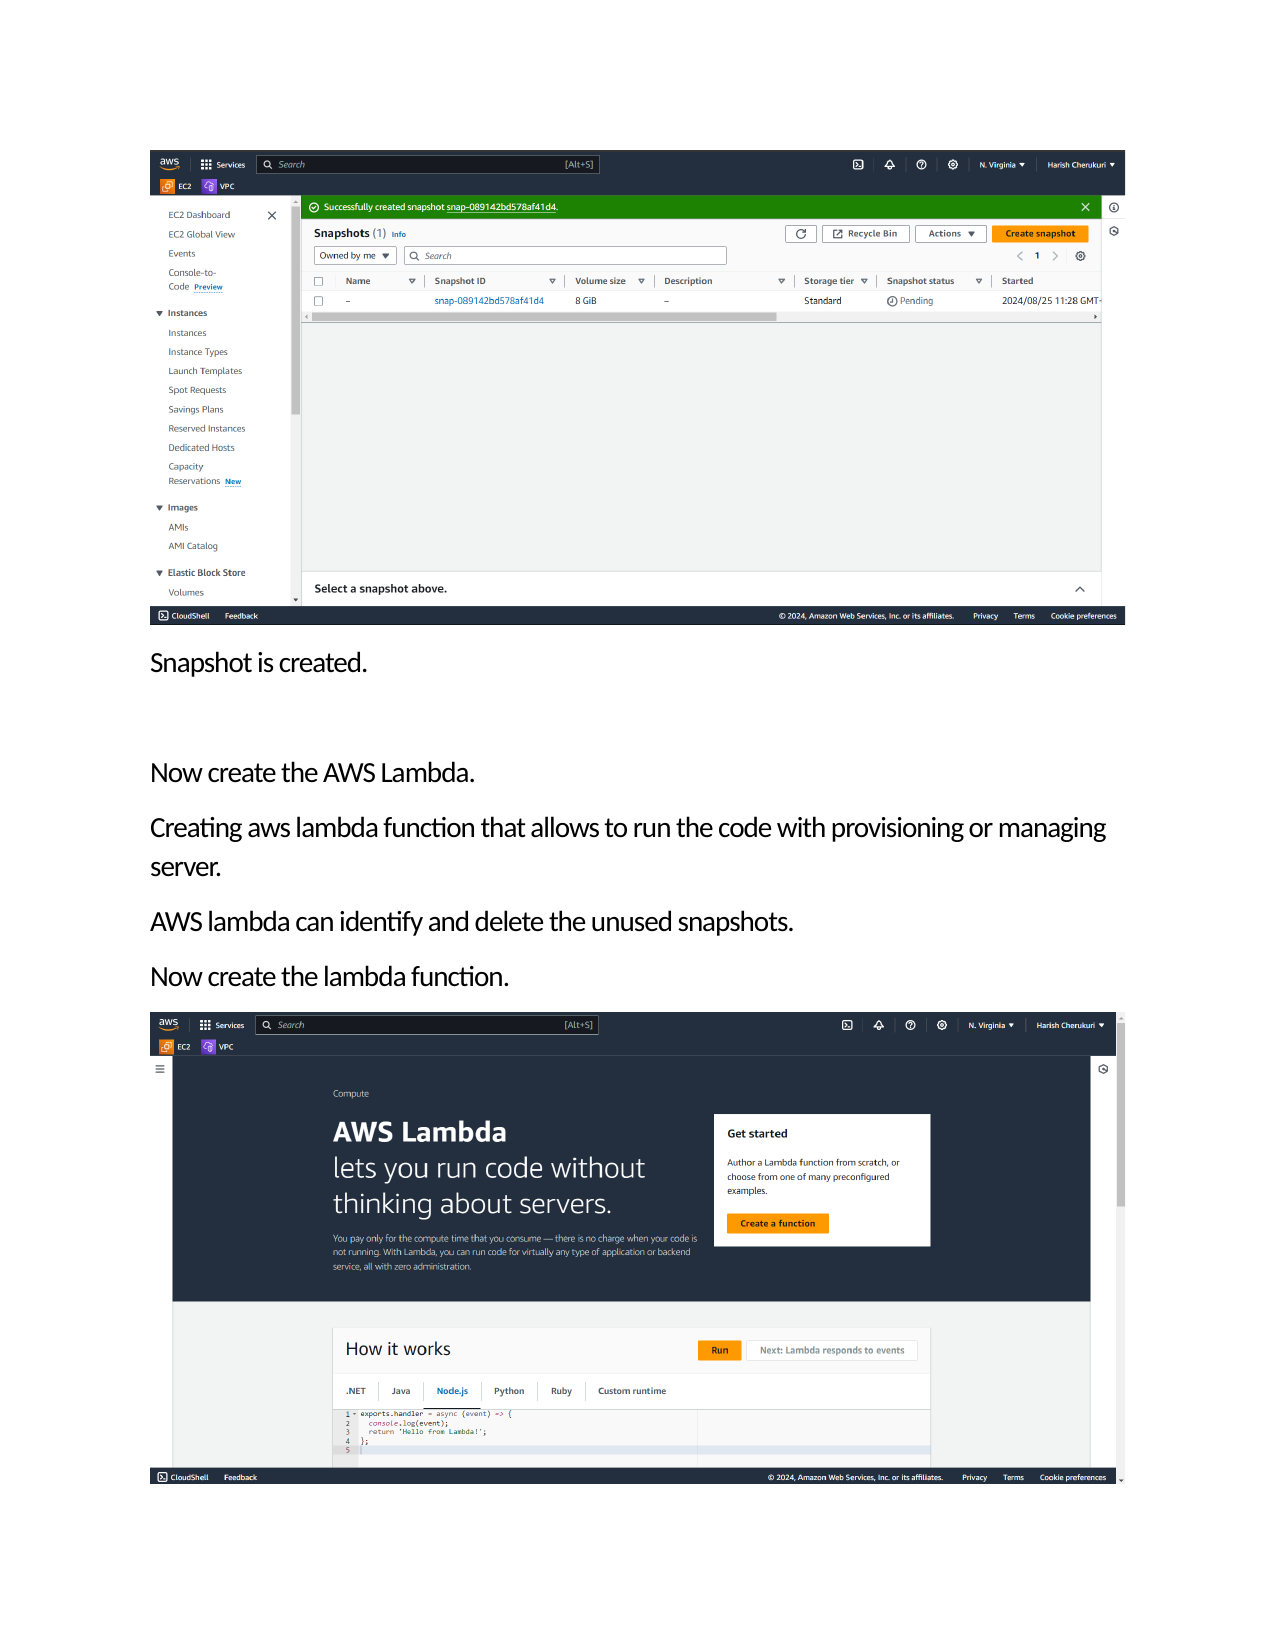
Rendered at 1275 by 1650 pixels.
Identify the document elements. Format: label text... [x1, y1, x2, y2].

text Snapshot is created. [150, 644, 1125, 679]
text Now create the lambda function. [150, 958, 1125, 993]
picture [150, 150, 1125, 625]
text AWS lambda can identify and delete the unused snapshots. [150, 903, 1125, 938]
text Creating aws lambda function that allows to run the code with provisioning or managing server. [150, 809, 1125, 883]
picture [150, 1012, 1125, 1484]
text Now create the AWS Lambda. [150, 754, 1125, 790]
